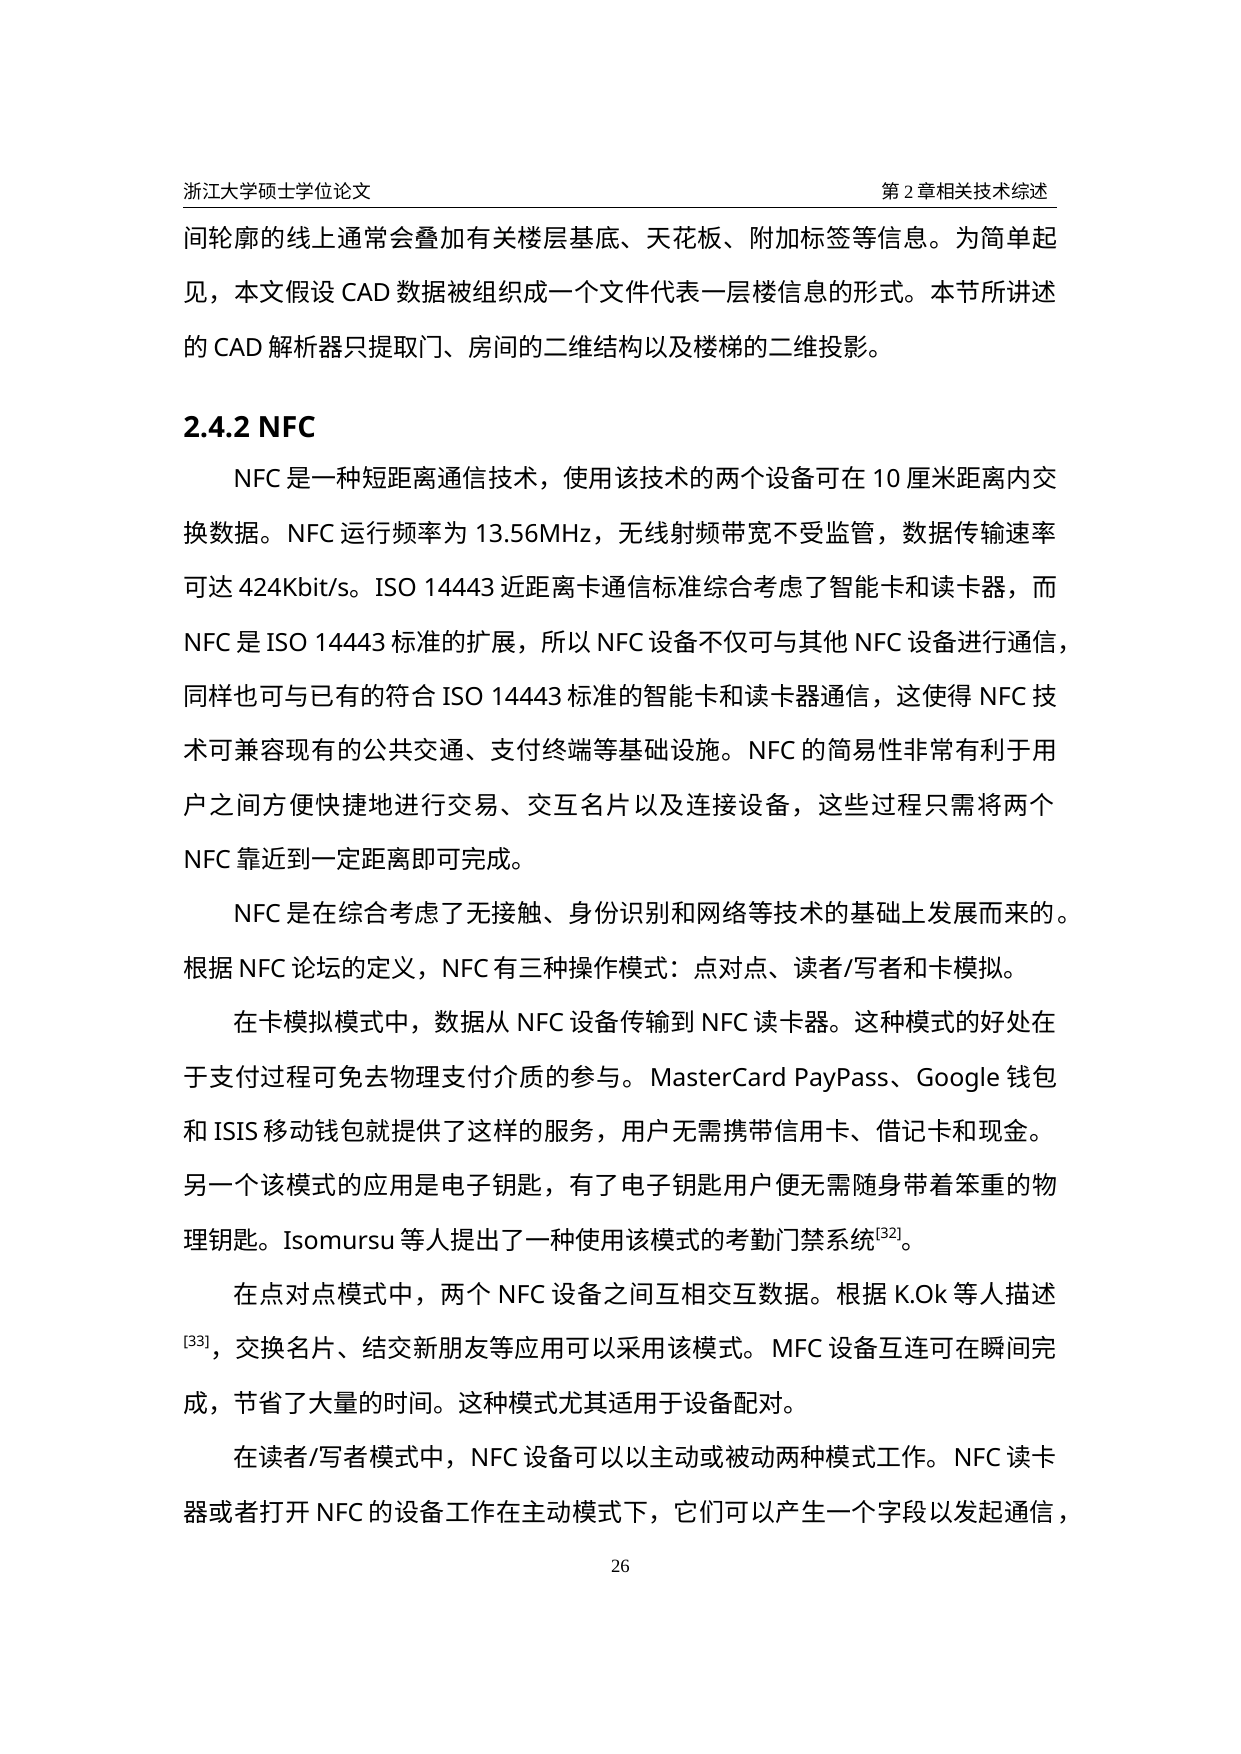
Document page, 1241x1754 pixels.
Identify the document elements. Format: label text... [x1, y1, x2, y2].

text NFC是在综合考虑了无接触、身份识别和网络等技术的基础上发展而来的。根据NFC论坛的定义，NFC有三种操作模式：点对点、读者/写者和卡模拟。 [183, 894, 1057, 984]
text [183, 1438, 1057, 1528]
text 在点对点模式中，两个NFC设备之间互相交互数据。根据K.Ok等人描述[33]，交换名片、结交新朋友等应用可以采用该模式。MFC设备互连可在瞬间完成，节省了大量的时间。这种模式尤其适用于设备配对。 [183, 1274, 1057, 1419]
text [183, 218, 1057, 363]
text 在卡模拟模式中，数据从NFC设备传输到NFC读卡器。这种模式的好处在于支付过程可免去物理支付介质的参与。MasterCard PayPass、Google钱包和ISIS移动钱包就提供了这样的服务，用户无需携带信用卡、借记卡和现金。另一个该模式的应用是电子钥匙，有了电子钥匙用户便无需随身带着笨重的物理钥匙。Isomursu等人提出了一种使用该模式的考勤门禁系统[32]。 [183, 1003, 1057, 1256]
text NFC是一种短距离通信技术，使用该技术的两个设备可在10厘米距离内交换数据。NFC运行频率为13.56MHz，无线射频带宽不受监管，数据传输速率可达424Kbit/s。ISO 14443近距离卡通信标准综合考虑了智能卡和读卡器，而NFC是ISO 14443标准的扩展，所以NFC设备不仅可与其他NFC设备进行通信，同样也可与已有的符合ISO 14443标准的智能卡和读卡器通信，这使得NFC技术可兼容现有的公共交通、支付终端等基础设施。NFC的简易性非常有利于用户之间方便快捷地进行交易、交互名片以及连接设备，这些过程只需将两个NFC靠近到一定距离即可完成。 [183, 459, 1057, 876]
subtitle NFC [183, 407, 1057, 446]
